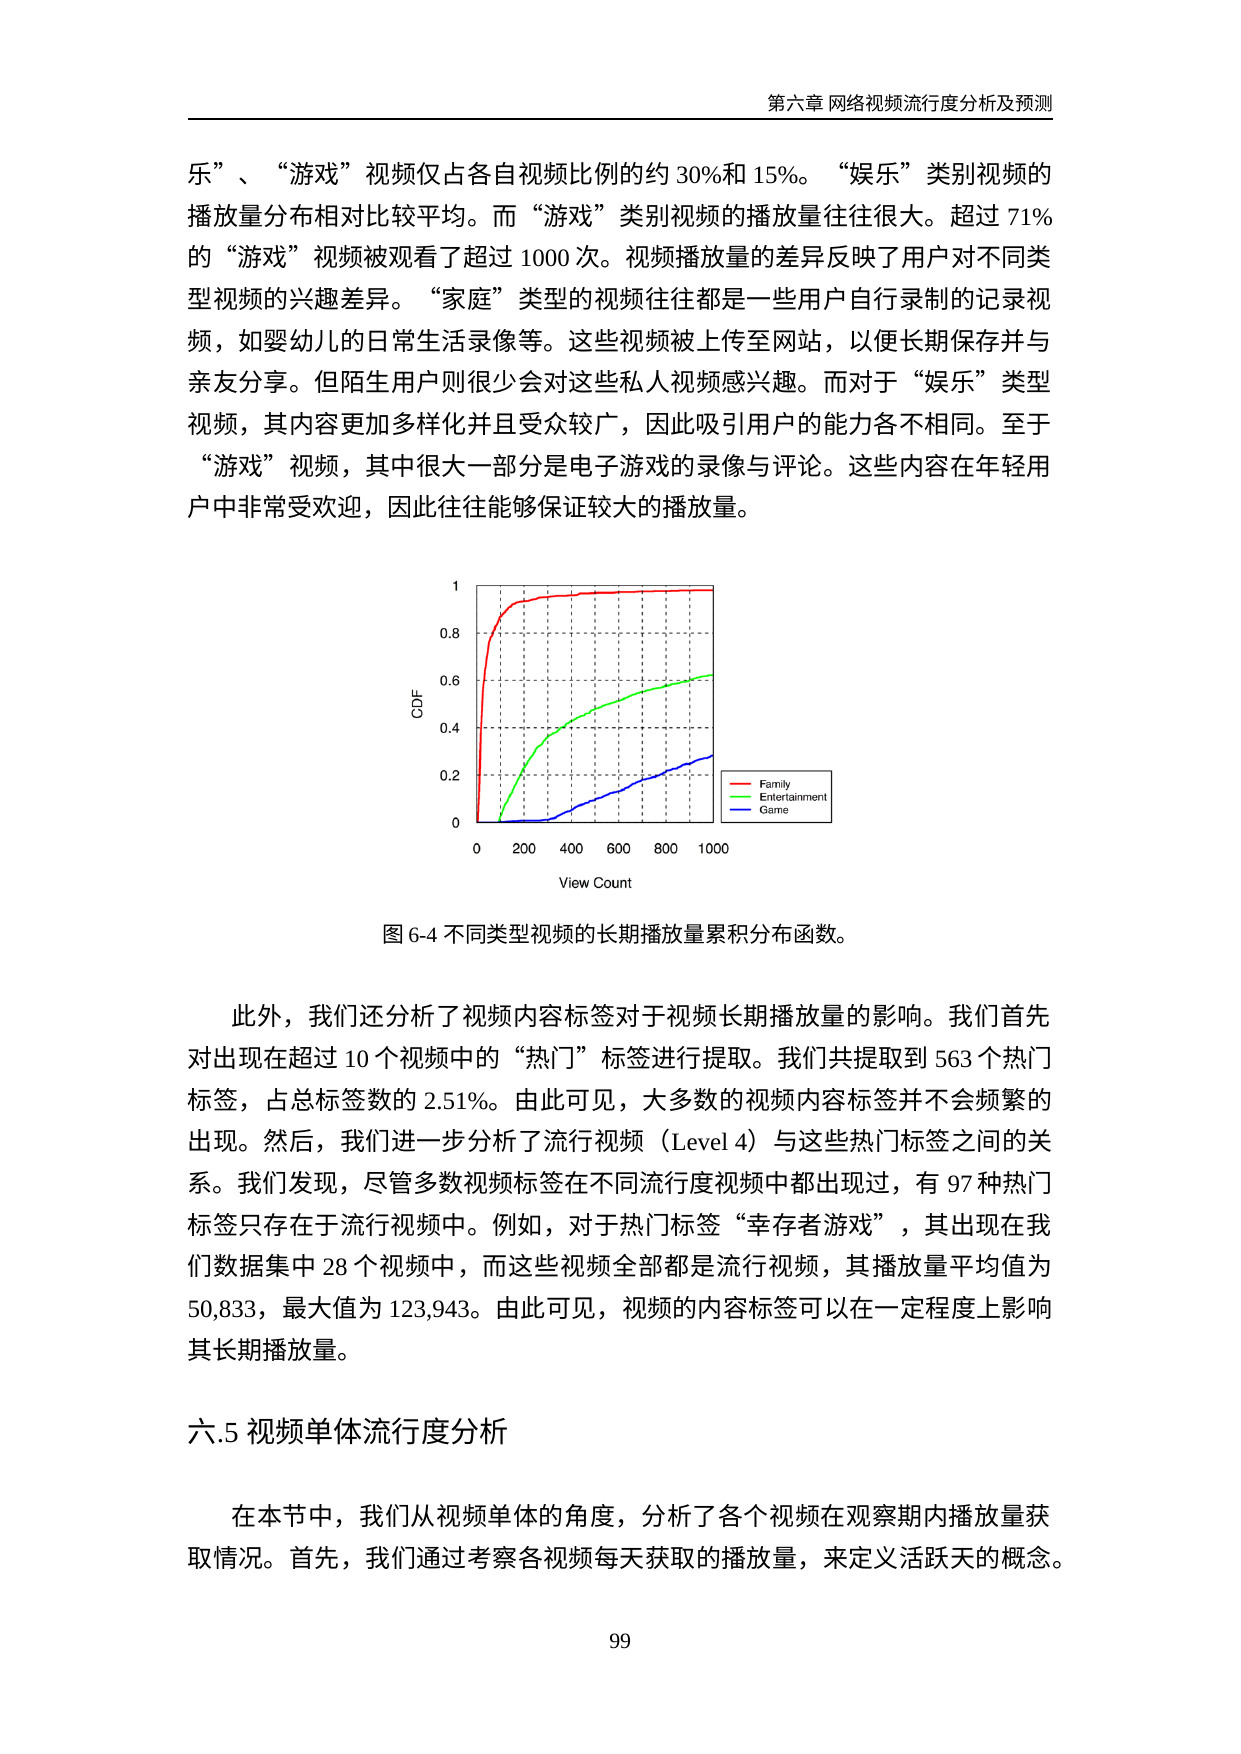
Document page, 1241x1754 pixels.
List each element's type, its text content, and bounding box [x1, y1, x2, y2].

picture [406, 566, 835, 910]
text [187, 1492, 1053, 1576]
text 图6-4 不同类型视频的长期播放量累积分布函数。 [187, 909, 1053, 951]
text 视频单体流行度分析 [187, 1409, 1053, 1451]
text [187, 150, 1053, 525]
text 此外，我们还分析了视频内容标签对于视频长期播放量的影响。我们首先对出现在超过10个视频中的“热门”标签进行提取。我们共提取到563个热门标签，占总标签数的2.51%。由此可见，大多数的视频内容标签并不会频繁的出现。然后，我们进一步分析了流行视频（Level 4）与这些热门标签之间的关系。我们发现，尽管多数视频标签在不同流行度视频中都出现过，有97种热门标签只存在于流行视频中。例如，对于热门标签“幸存者游戏”，其出现在我们数据集中28个视频中，而这些视频全部都是流行视频，其播放量平均值为50,833，最大值为123,943。由此可见，视频的内容标签可以在一定程度上影响其长期播放量。 [187, 992, 1053, 1367]
